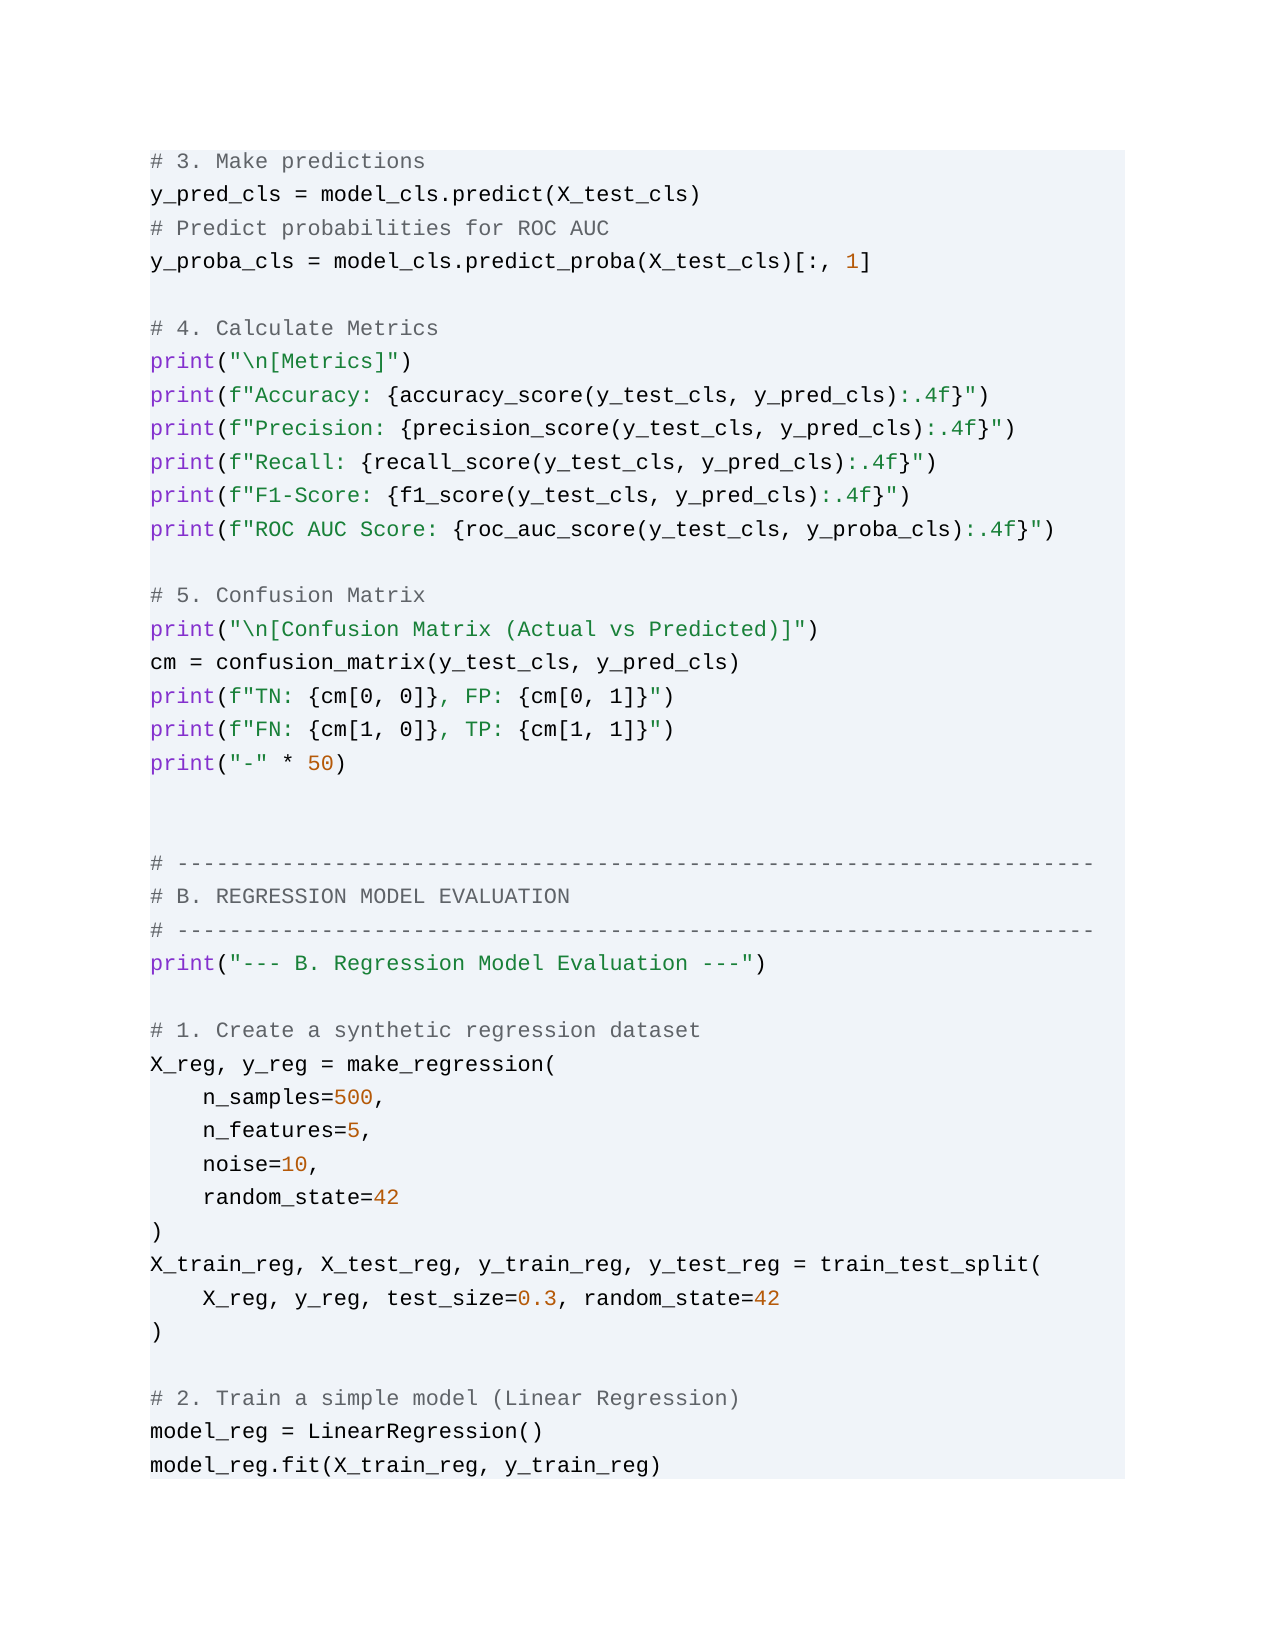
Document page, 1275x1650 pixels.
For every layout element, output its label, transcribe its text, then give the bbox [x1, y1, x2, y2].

text X_reg, y_reg = make_regression( [150, 1053, 1125, 1078]
text # ---------------------------------------------------------------------- [150, 852, 1125, 877]
text # 5. Confusion Matrix [150, 585, 1125, 609]
text print("\n[Confusion Matrix (Actual vs Predicted)]") [150, 618, 1125, 643]
text # ---------------------------------------------------------------------- [150, 919, 1125, 944]
text y_pred_cls = model_cls.predict(X_test_cls) [150, 183, 1125, 208]
text print(f"FN: {cm[1, 0]}, TP: {cm[1, 1]}") [150, 718, 1125, 743]
text n_features=5, [150, 1120, 1125, 1144]
text noise=10, [150, 1153, 1125, 1178]
text print("-" * 50) [150, 752, 1125, 777]
text print(f"F1-Score: {f1_score(y_test_cls, y_pred_cls):.4f}") [150, 484, 1125, 509]
text ) [150, 1320, 1125, 1345]
text print(f"Recall: {recall_score(y_test_cls, y_pred_cls):.4f}") [150, 451, 1125, 476]
text print(f"TN: {cm[0, 0]}, FP: {cm[0, 1]}") [150, 685, 1125, 710]
text print(f"Accuracy: {accuracy_score(y_test_cls, y_pred_cls):.4f}") [150, 384, 1125, 409]
text # 4. Calculate Metrics [150, 317, 1125, 342]
text n_samples=500, [150, 1086, 1125, 1111]
text X_reg, y_reg, test_size=0.3, random_state=42 [150, 1287, 1125, 1312]
text # B. REGRESSION MODEL EVALUATION [150, 886, 1125, 910]
text model_reg.fit(X_train_reg, y_train_reg) [150, 1454, 1125, 1479]
text cm = confusion_matrix(y_test_cls, y_pred_cls) [150, 652, 1125, 676]
text X_train_reg, X_test_reg, y_train_reg, y_test_reg = train_test_split( [150, 1253, 1125, 1278]
text model_reg = LinearRegression() [150, 1421, 1125, 1445]
text print(f"Precision: {precision_score(y_test_cls, y_pred_cls):.4f}") [150, 417, 1125, 442]
text print("\n[Metrics]") [150, 351, 1125, 375]
text # 1. Create a synthetic regression dataset [150, 1019, 1125, 1044]
text # 2. Train a simple model (Linear Regression) [150, 1387, 1125, 1412]
text random_state=42 [150, 1187, 1125, 1211]
text print(f"ROC AUC Score: {roc_auc_score(y_test_cls, y_proba_cls):.4f}") [150, 518, 1125, 543]
text ) [150, 1220, 1125, 1245]
text y_proba_cls = model_cls.predict_proba(X_test_cls)[:, 1] [150, 250, 1125, 275]
text # Predict probabilities for ROC AUC [150, 217, 1125, 242]
text # 3. Make predictions [150, 150, 1125, 175]
text print("--- B. Regression Model Evaluation ---") [150, 952, 1125, 977]
